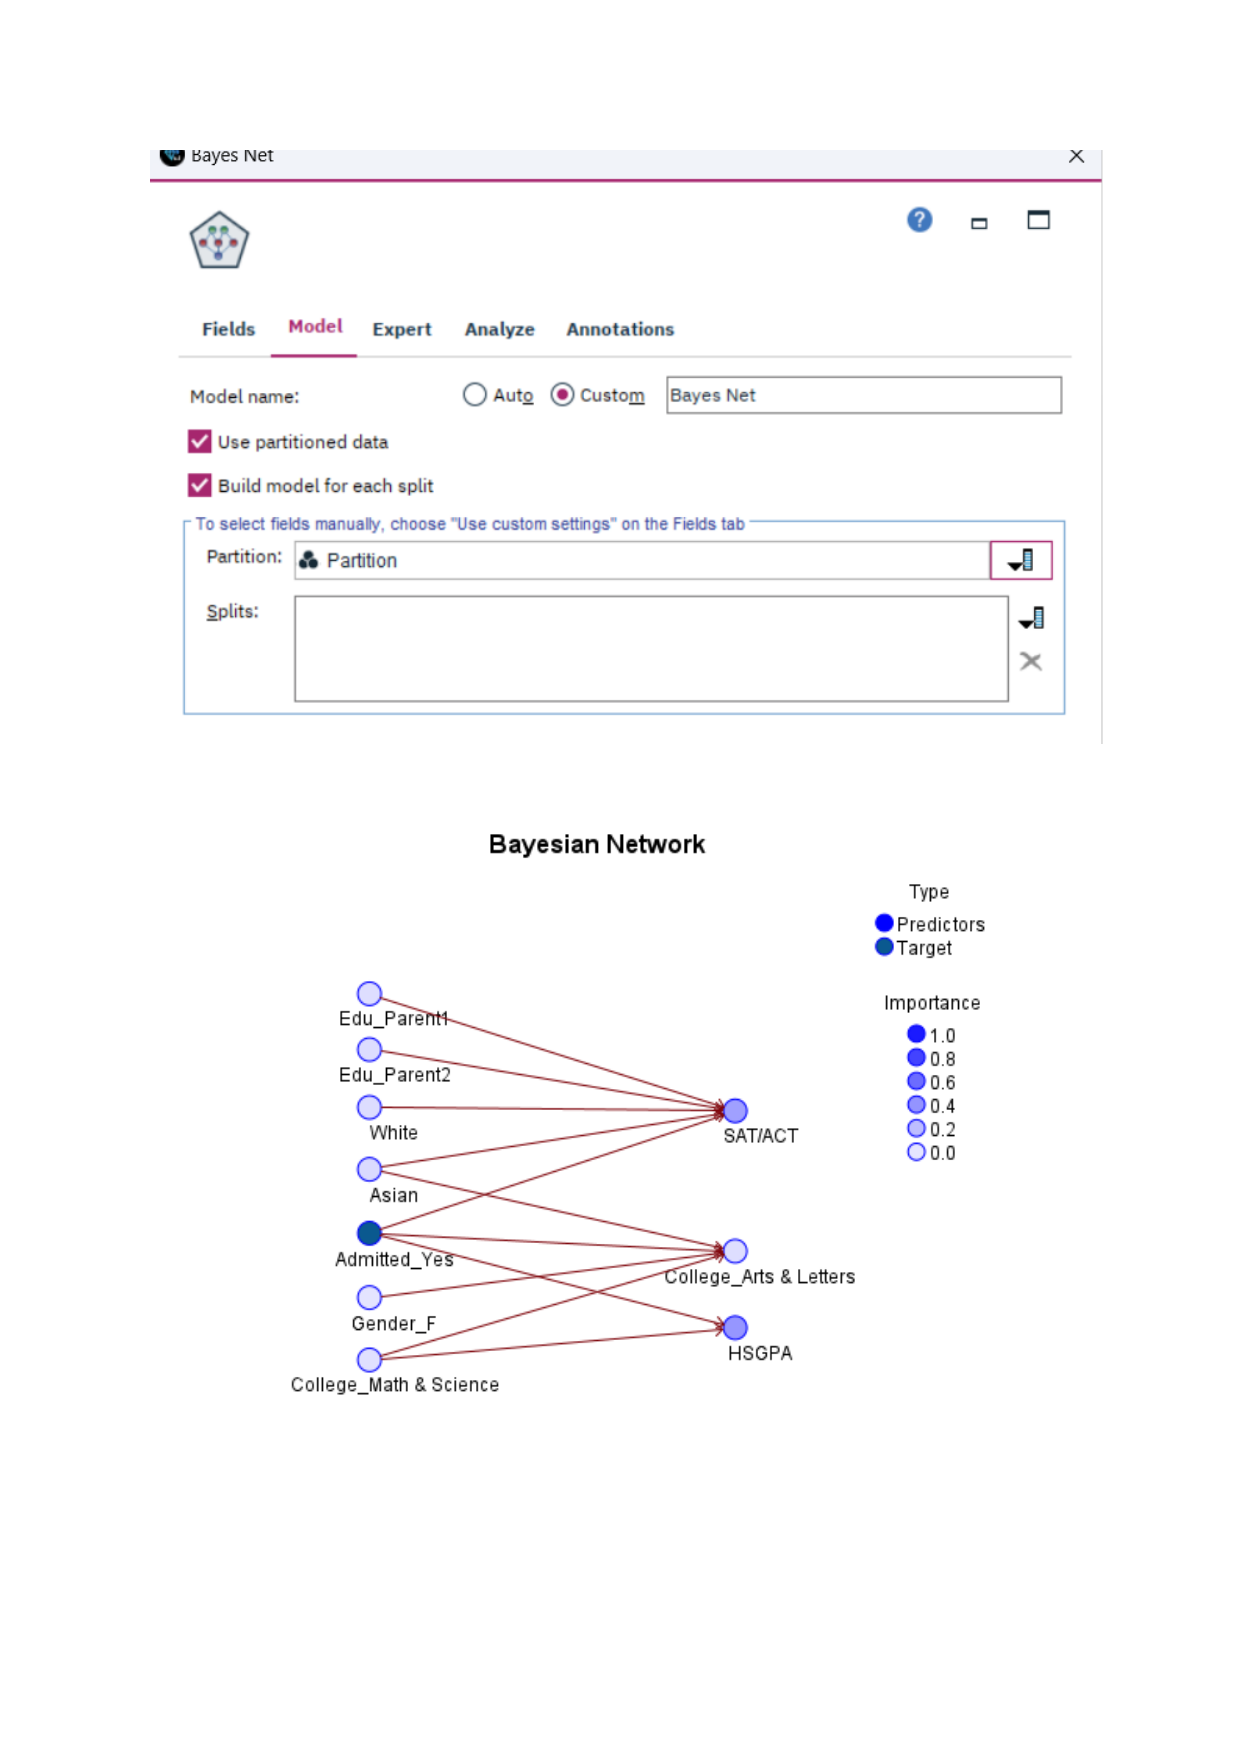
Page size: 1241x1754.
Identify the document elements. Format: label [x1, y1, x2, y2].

picture [150, 150, 1103, 744]
picture [150, 772, 1044, 1534]
